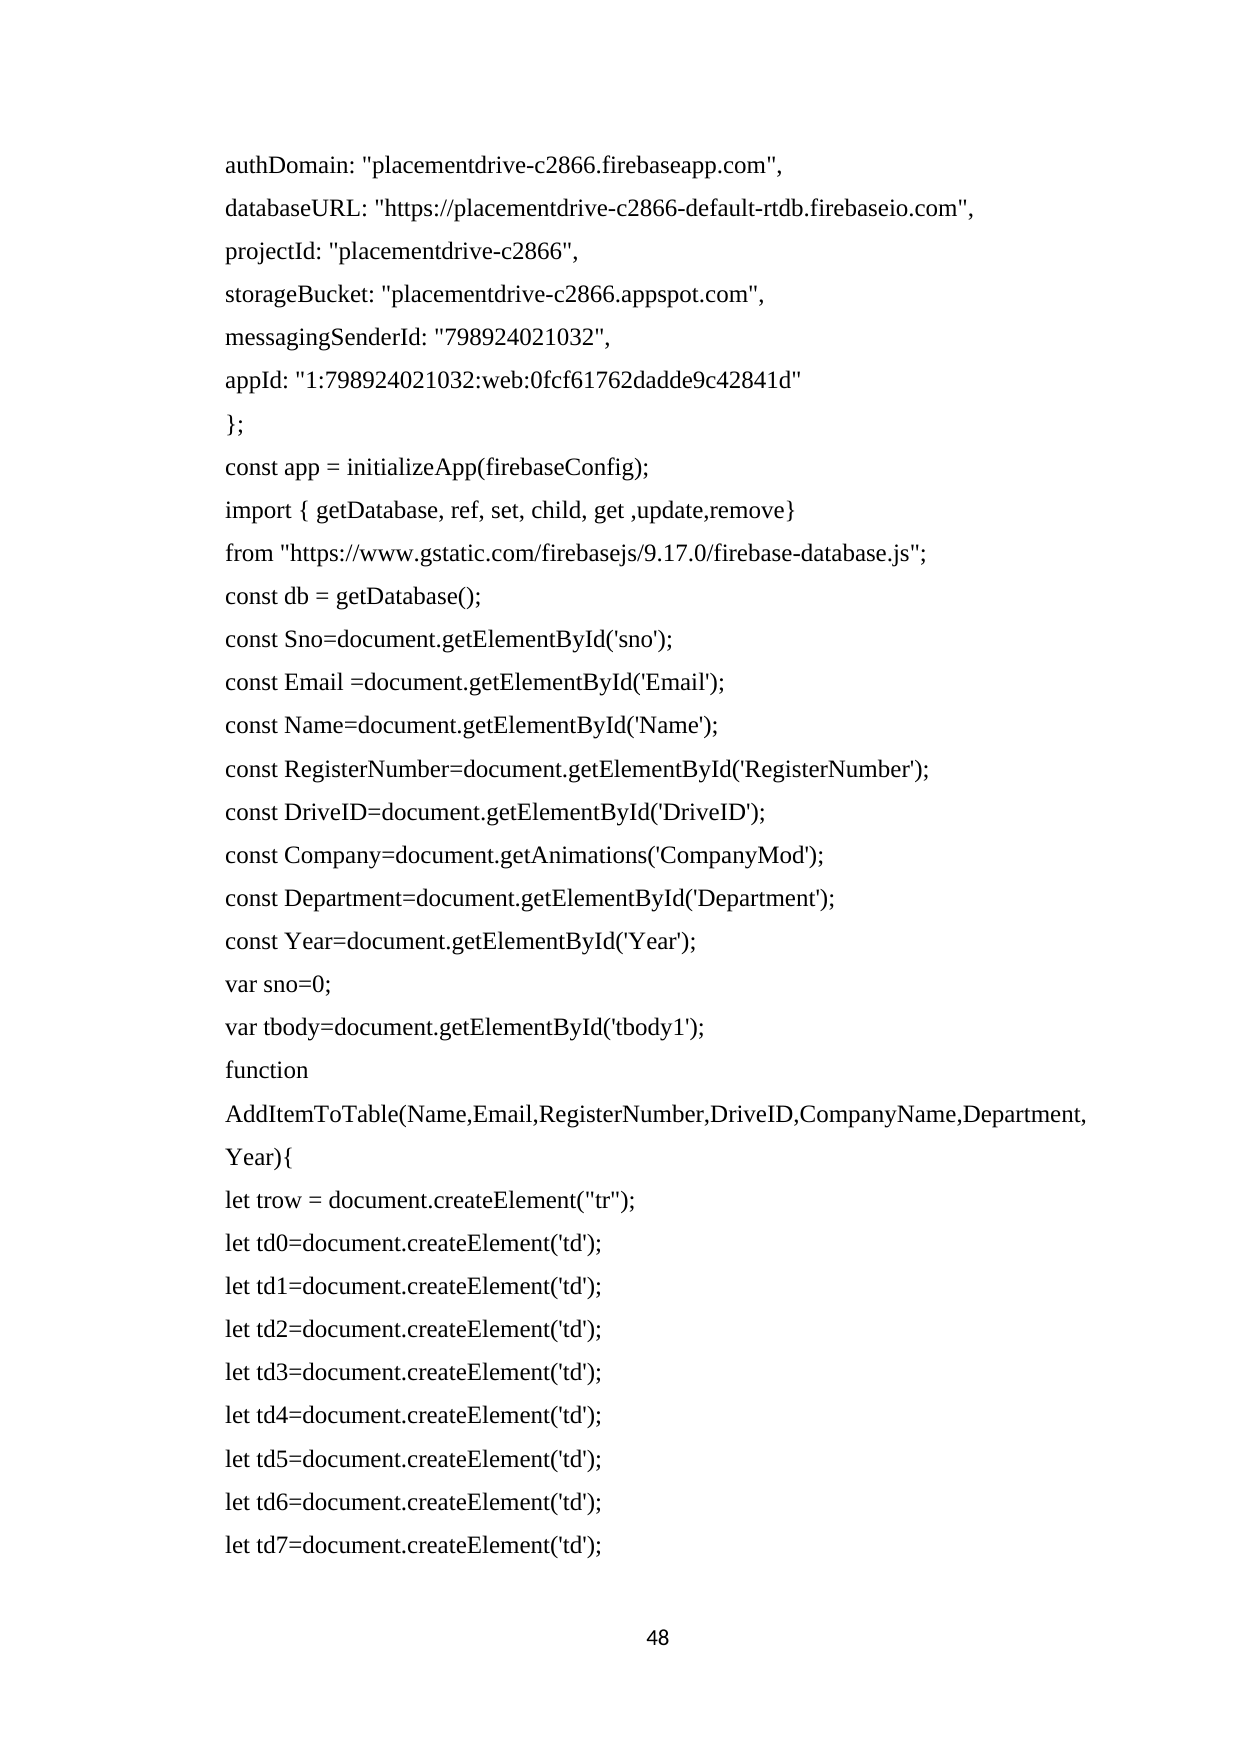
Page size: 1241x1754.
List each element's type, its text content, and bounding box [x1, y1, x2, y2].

text databaseURL: "https://placementdrive-c2866-default-rtdb.firebaseio.com", [225, 193, 1090, 222]
text let td6=document.createElement('td'); [225, 1487, 1090, 1516]
text const db = getDatabase(); [225, 581, 1090, 610]
text let td2=document.createElement('td'); [225, 1314, 1090, 1343]
text let td0=document.createElement('td'); [225, 1228, 1090, 1257]
text from "https://www.gstatic.com/firebasejs/9.17.0/firebase-database.js"; [225, 538, 1090, 567]
text var tbody=document.getElementById('tbody1'); [225, 1012, 1090, 1041]
text authDomain: "placementdrive-c2866.firebaseapp.com", [225, 150, 1090, 179]
text function AddItemToTable(Name,Email,RegisterNumber,DriveID,CompanyName,Department,Year){ [225, 1056, 1090, 1171]
text projectId: "placementdrive-c2866", [225, 236, 1090, 265]
text var sno=0; [225, 969, 1090, 998]
text const Company=document.getAnimations('CompanyMod'); [225, 840, 1090, 869]
text appId: "1:798924021032:web:0fcf61762dadde9c42841d" [225, 366, 1090, 394]
text let td3=document.createElement('td'); [225, 1357, 1090, 1386]
text }; [225, 409, 1090, 437]
text const app = initializeApp(firebaseConfig); [225, 452, 1090, 481]
text let td4=document.createElement('td'); [225, 1401, 1090, 1429]
text let td7=document.createElement('td'); [225, 1530, 1090, 1559]
text const Year=document.getElementById('Year'); [225, 926, 1090, 955]
text storageBucket: "placementdrive-c2866.appspot.com", [225, 279, 1090, 308]
text const Name=document.getElementById('Name'); [225, 711, 1090, 739]
text let td1=document.createElement('td'); [225, 1271, 1090, 1300]
text const Sno=document.getElementById('sno'); [225, 624, 1090, 653]
text let td5=document.createElement('td'); [225, 1444, 1090, 1472]
text const RegisterNumber=document.getElementById('RegisterNumber'); [225, 754, 1090, 782]
text messagingSenderId: "798924021032", [225, 322, 1090, 351]
text const DriveID=document.getElementById('DriveID'); [225, 797, 1090, 826]
text let trow = document.createElement("tr"); [225, 1185, 1090, 1214]
text import { getDatabase, ref, set, child, get ,update,remove} [225, 495, 1090, 524]
text const Email =document.getElementById('Email'); [225, 667, 1090, 696]
text const Department=document.getElementById('Department'); [225, 883, 1090, 912]
